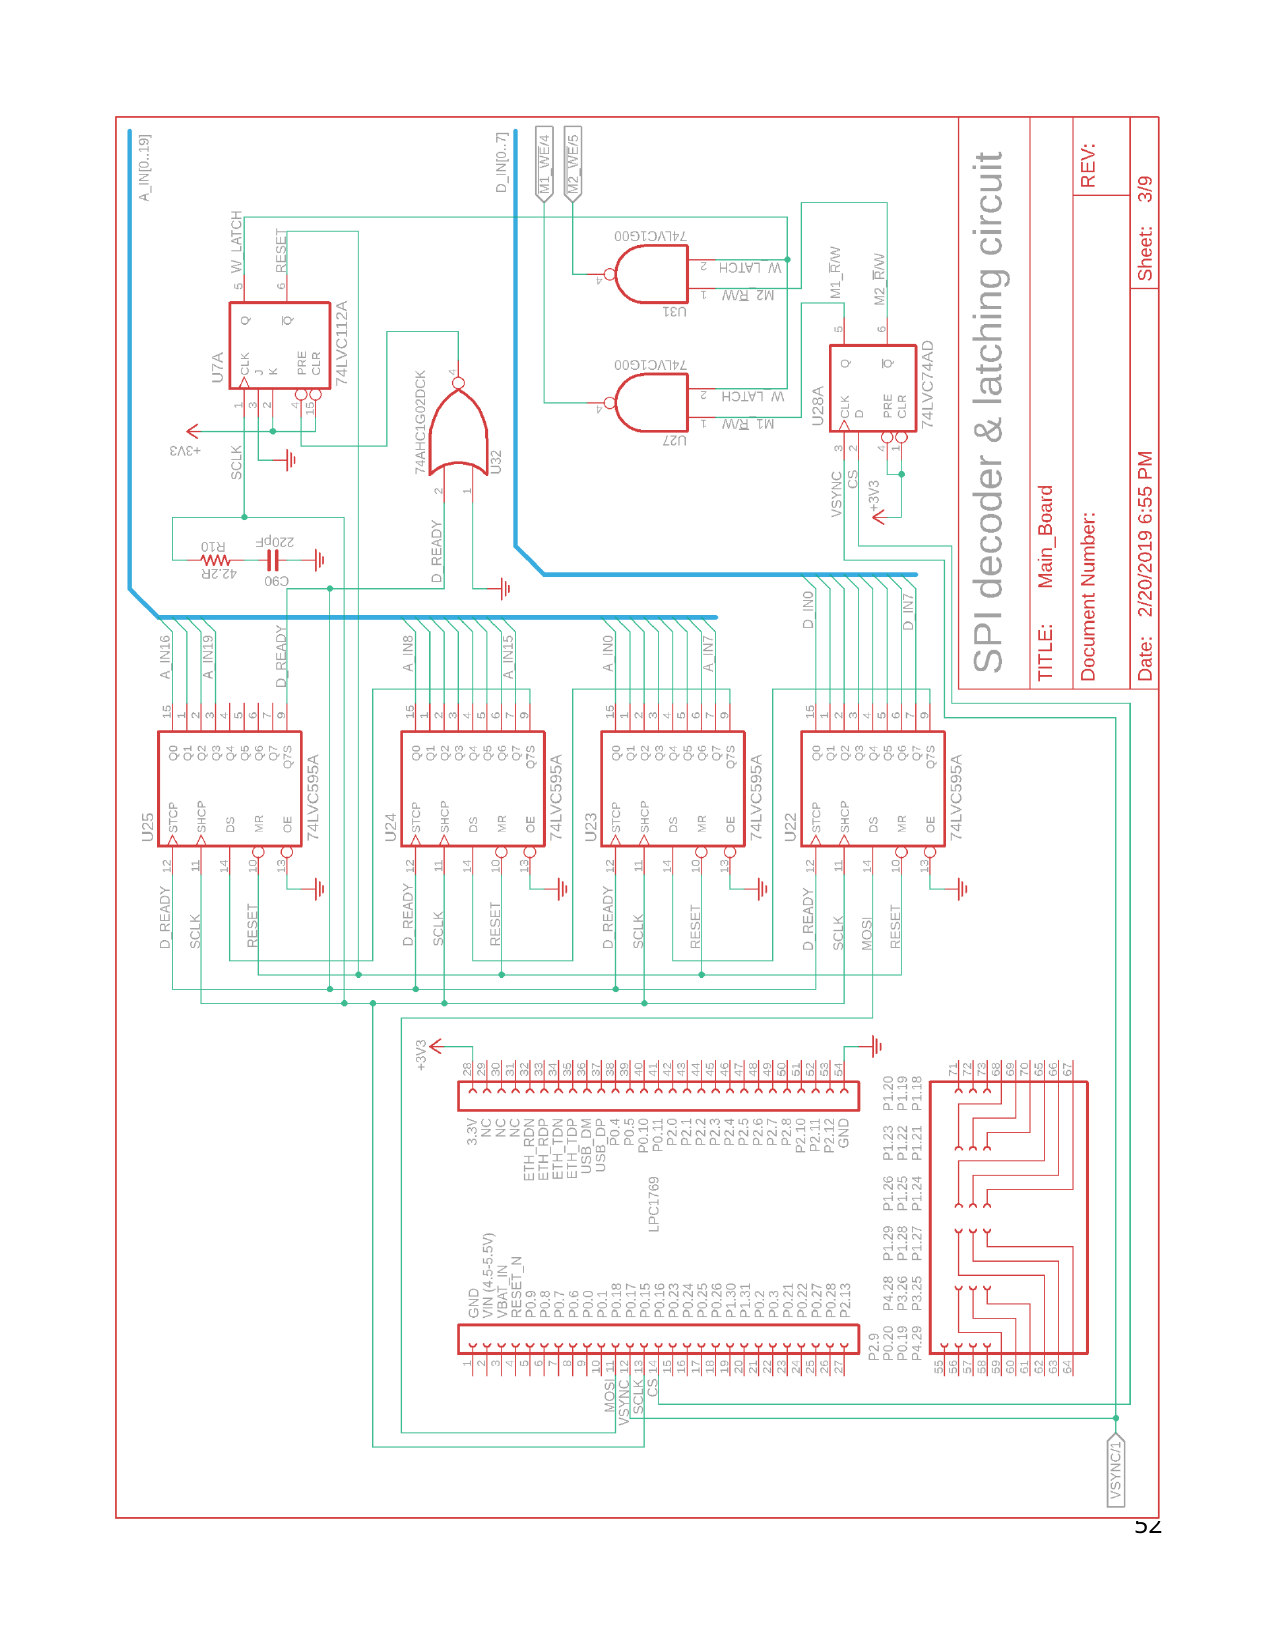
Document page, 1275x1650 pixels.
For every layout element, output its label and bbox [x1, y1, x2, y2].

picture [115, 116, 1161, 1520]
